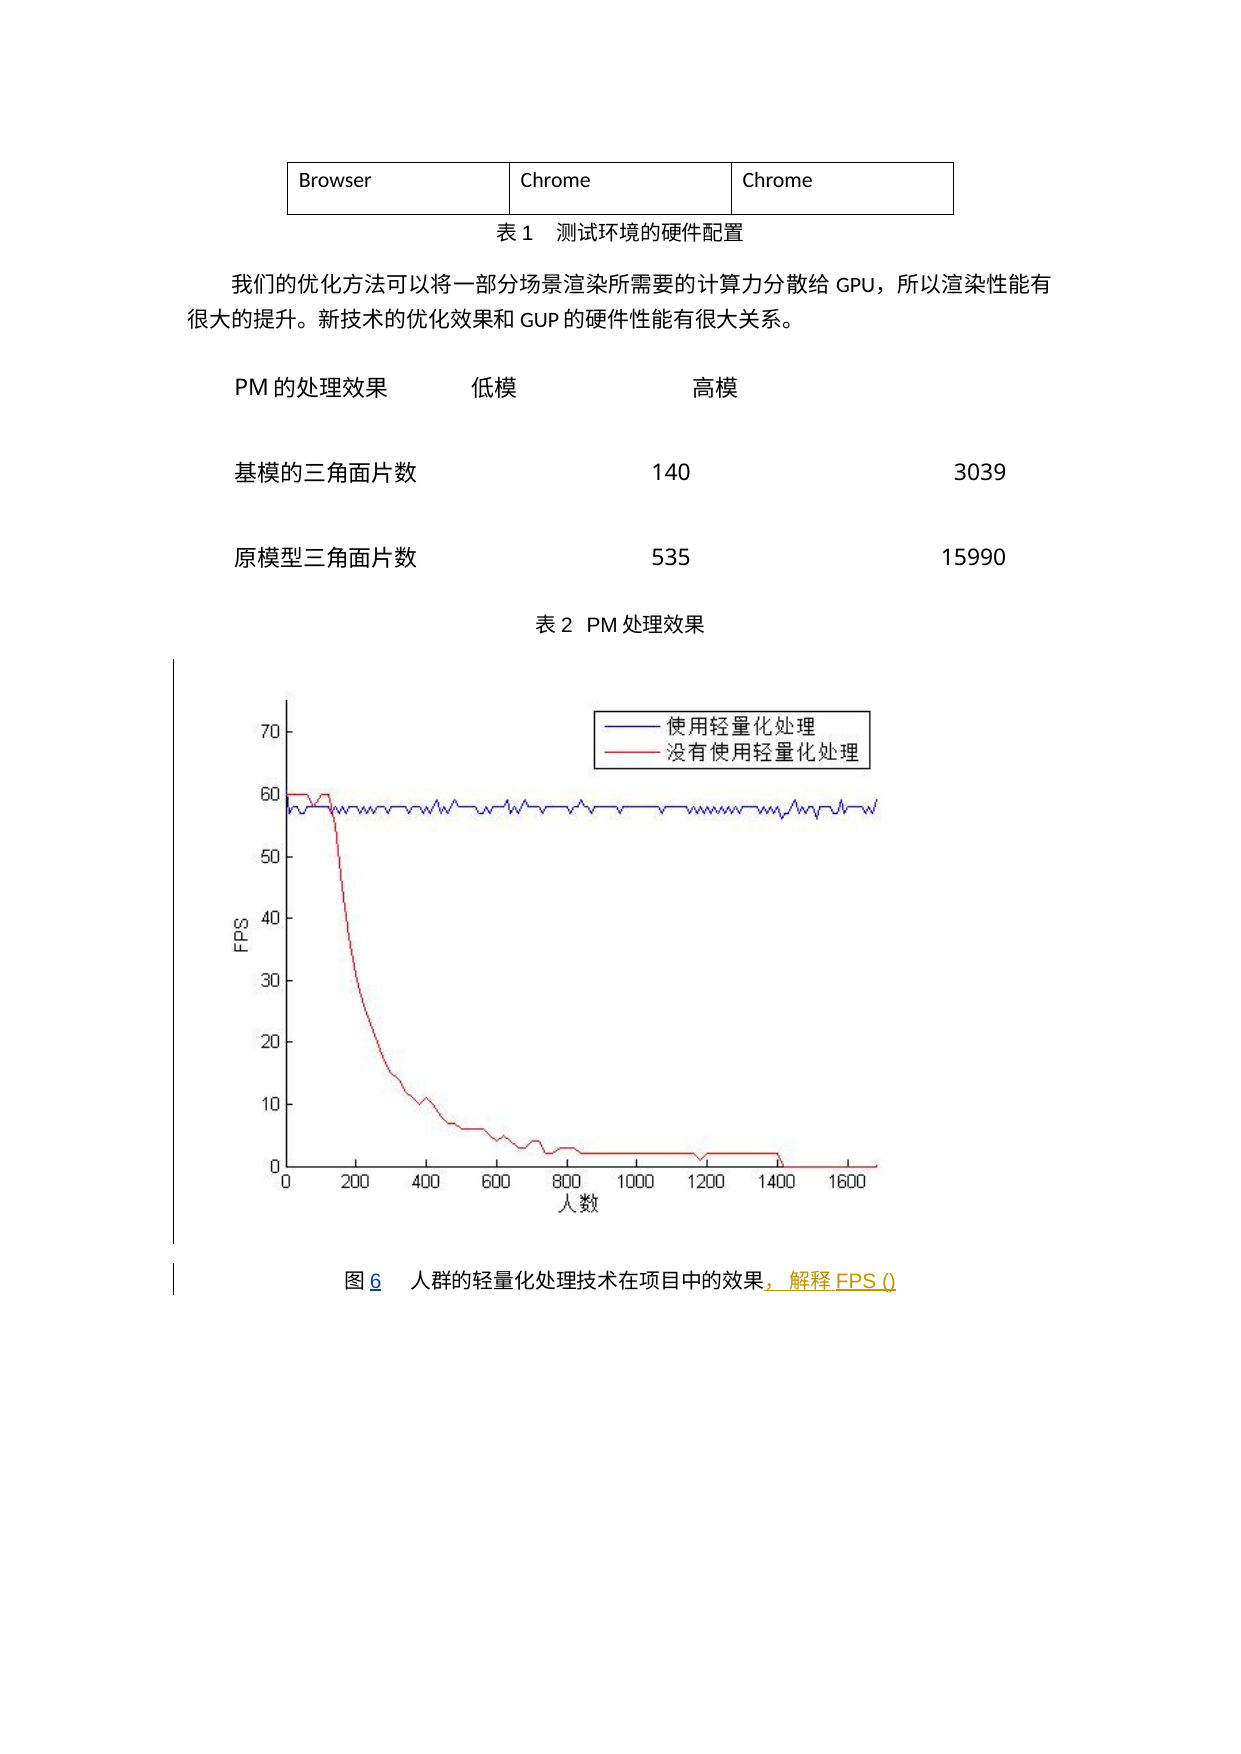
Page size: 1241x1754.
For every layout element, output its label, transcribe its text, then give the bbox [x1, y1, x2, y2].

table_cell 原模型三角面片数 [233, 523, 471, 607]
table_cell 140 [471, 438, 691, 523]
picture [187, 659, 948, 1229]
table_cell 基模的三角面片数 [233, 438, 471, 523]
table_cell 535 [471, 523, 691, 607]
text 图 人群的轻量化处理技术在项目中的效果 [187, 1263, 1053, 1295]
table_header 低模 [471, 354, 691, 438]
text 表 测试环境的硬件配置 [187, 215, 1053, 248]
table_cell 15990 [691, 523, 1007, 607]
table_cell 3039 [691, 438, 1007, 523]
table_header 高模 [691, 354, 1007, 438]
text 我们的优化方法可以将一部分场景渲染所需要的计算力分散给GPU，所以渲染性能有很大的提升。新技术的优化效果和GUP的硬件性能有很大关系。 [187, 267, 1053, 334]
table_header PM的处理效果 [233, 354, 471, 438]
table_cell Browser [288, 163, 509, 214]
text 表 PM处理效果 [187, 607, 1053, 640]
table_cell Chrome [510, 163, 731, 214]
table_cell Chrome [732, 163, 953, 214]
